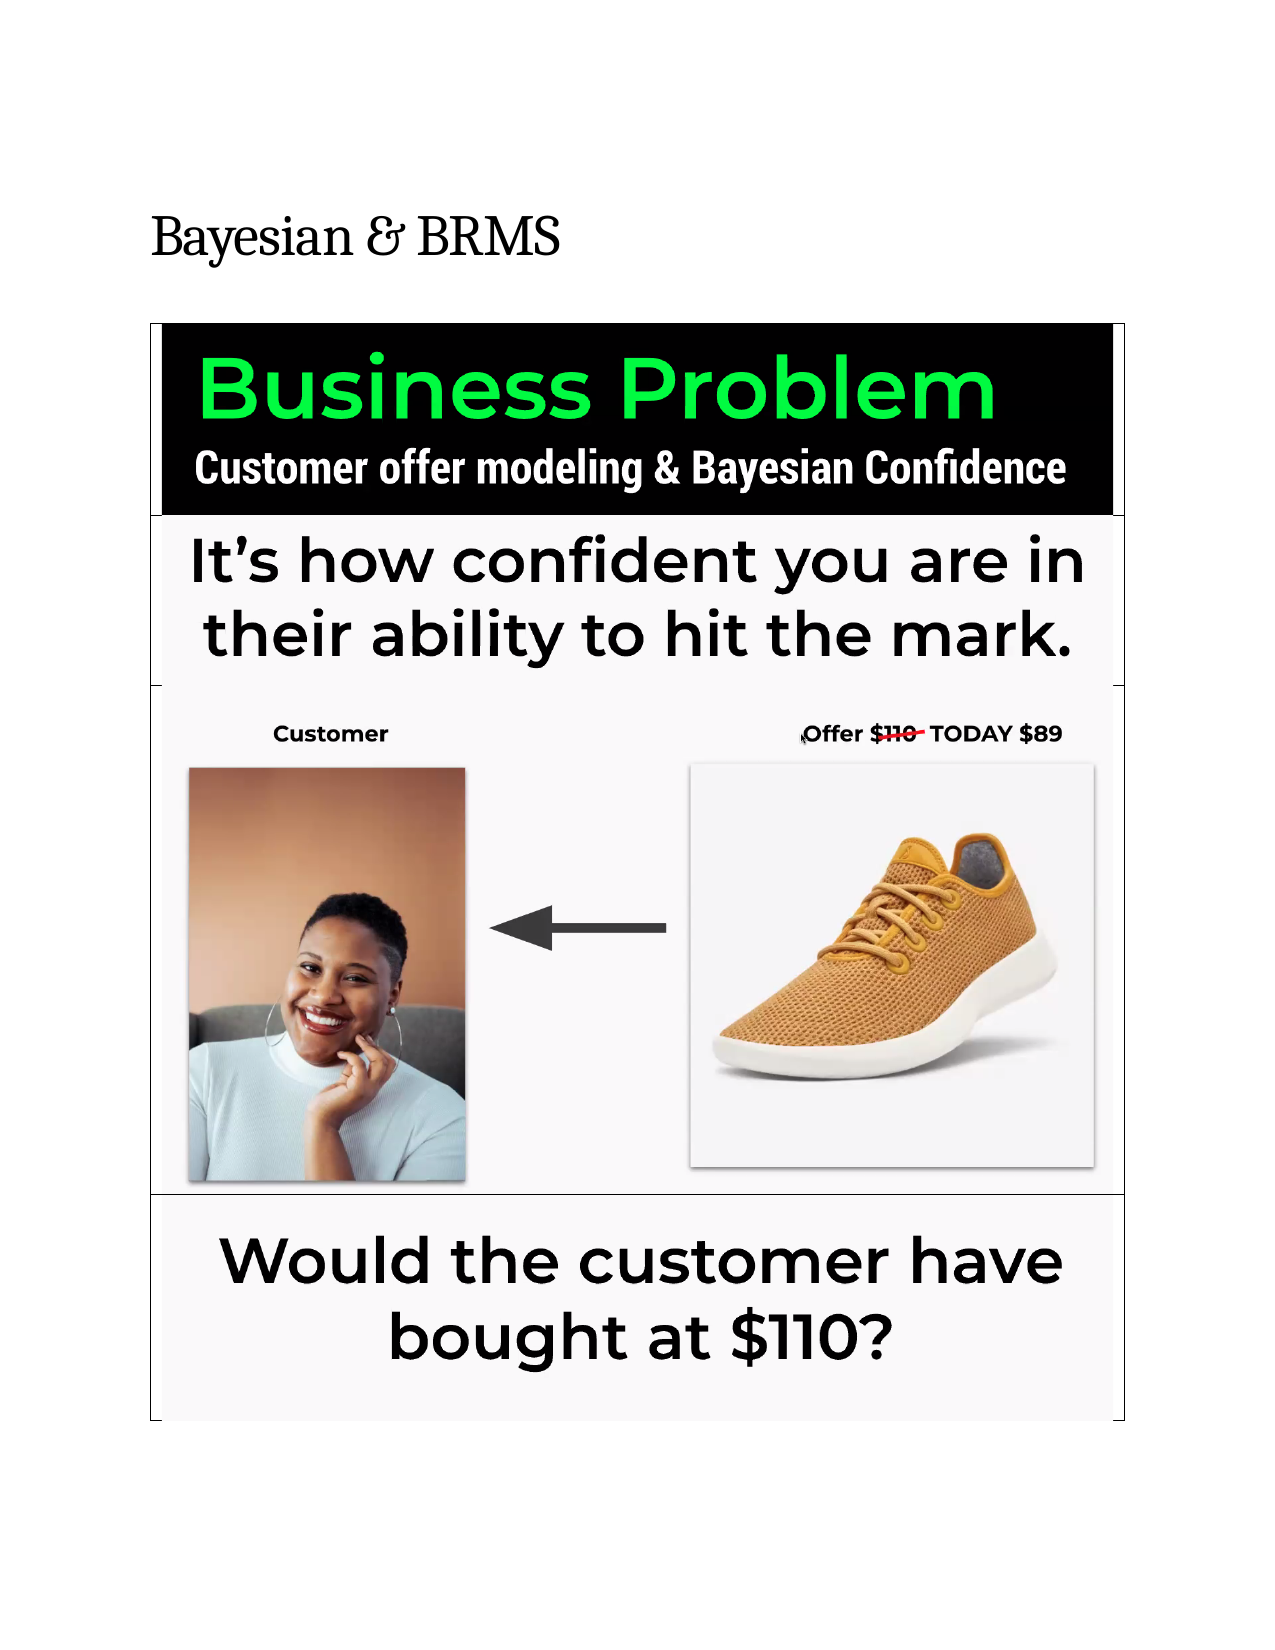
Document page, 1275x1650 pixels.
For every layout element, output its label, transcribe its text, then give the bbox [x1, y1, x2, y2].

table_cell [1114, 686, 1124, 1194]
table_header [1114, 324, 1124, 515]
table_cell [151, 686, 161, 1194]
picture [161, 324, 1114, 1194]
table_header [151, 324, 161, 515]
table_cell [151, 1195, 161, 1420]
picture [161, 1195, 1114, 1421]
title Bayesian & BRMS [150, 203, 1125, 270]
table_cell [1114, 516, 1124, 685]
table_cell [151, 516, 161, 685]
table_cell [1114, 1195, 1124, 1420]
